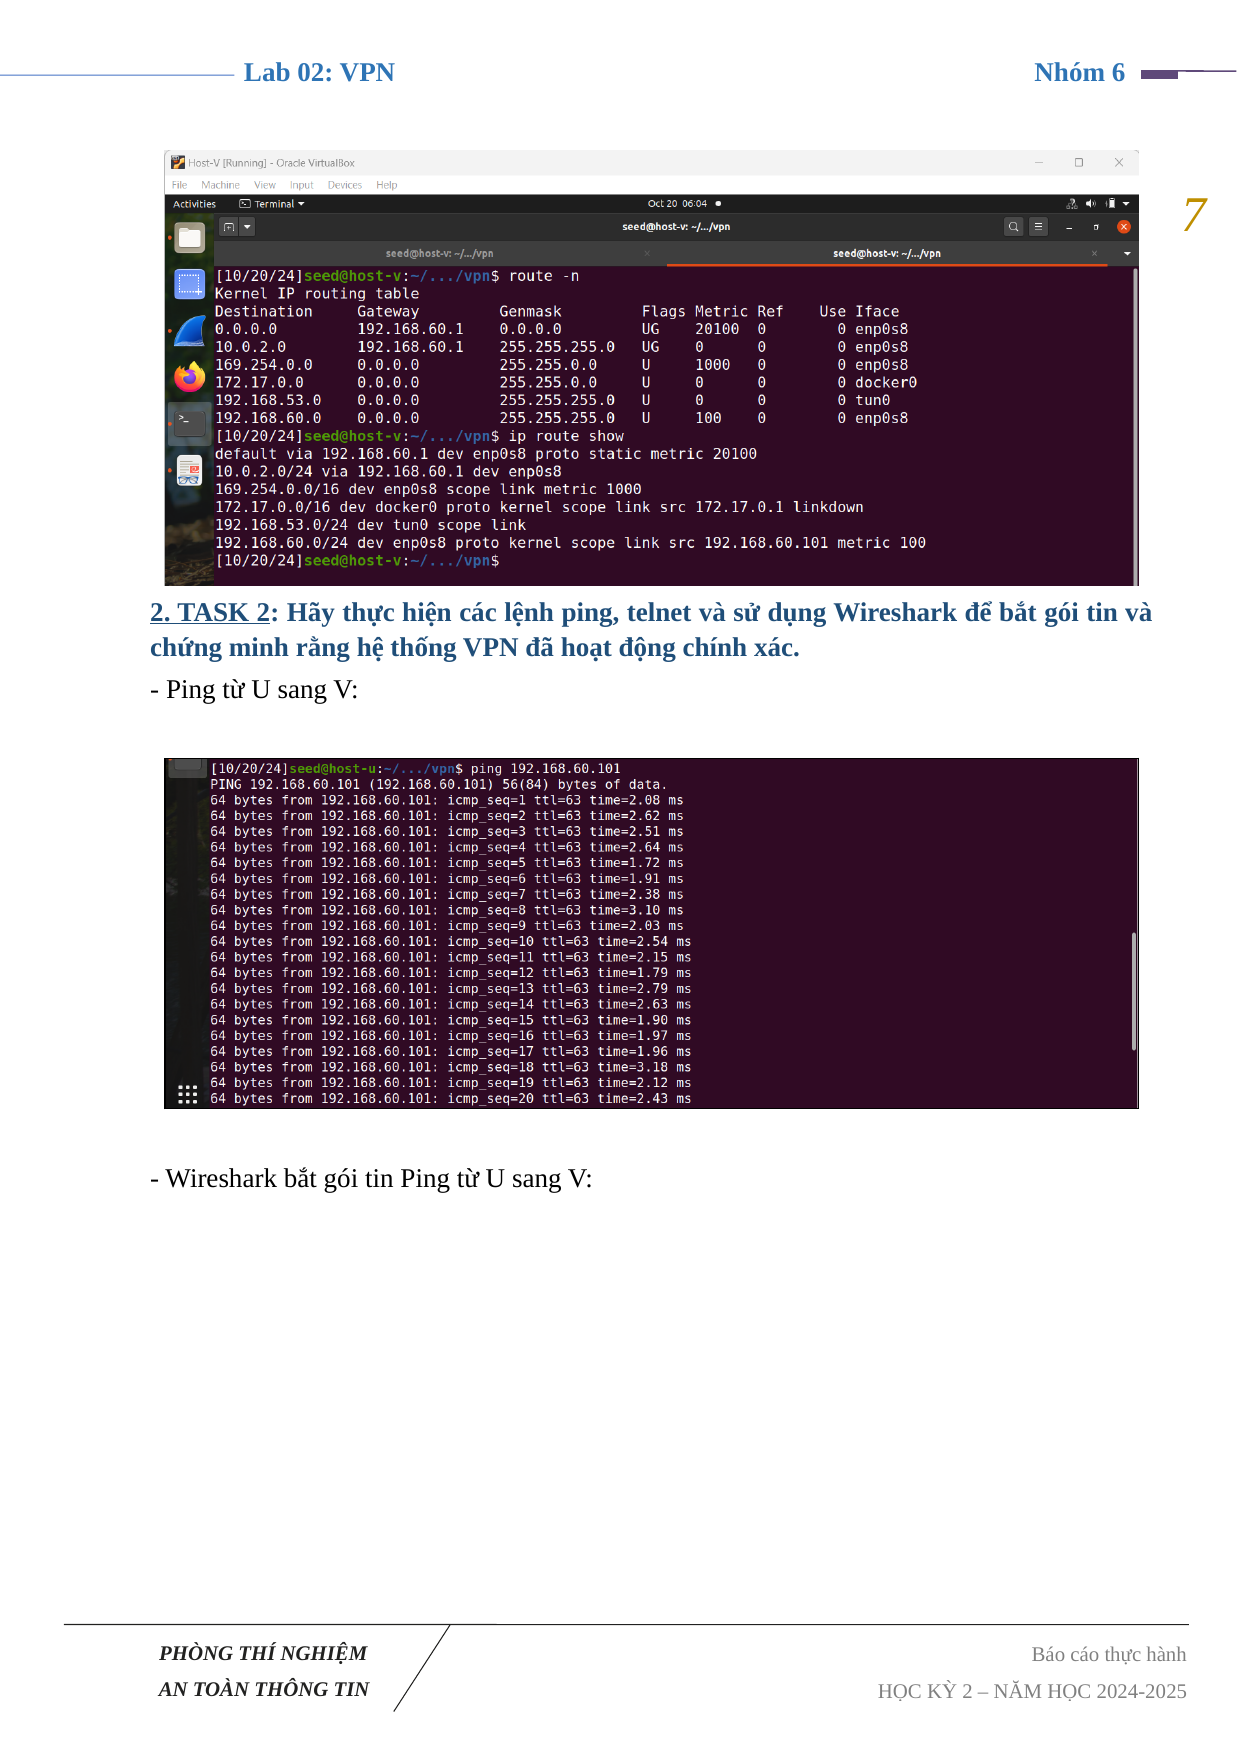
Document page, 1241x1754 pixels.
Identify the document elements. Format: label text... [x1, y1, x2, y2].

text - Wireshark bắt gói tin Ping từ U sang V: [150, 1162, 1153, 1193]
text - Ping từ U sang V: [150, 673, 1153, 705]
picture [166, 759, 1138, 1108]
picture [164, 150, 1139, 586]
text 2. TASK 2: Hãy thực hiện các lệnh ping, telnet và sử dụng Wireshark để bắt gói tin và chứng minh rằng hệ thống VPN đã hoạt động chính xác. [150, 596, 1153, 663]
